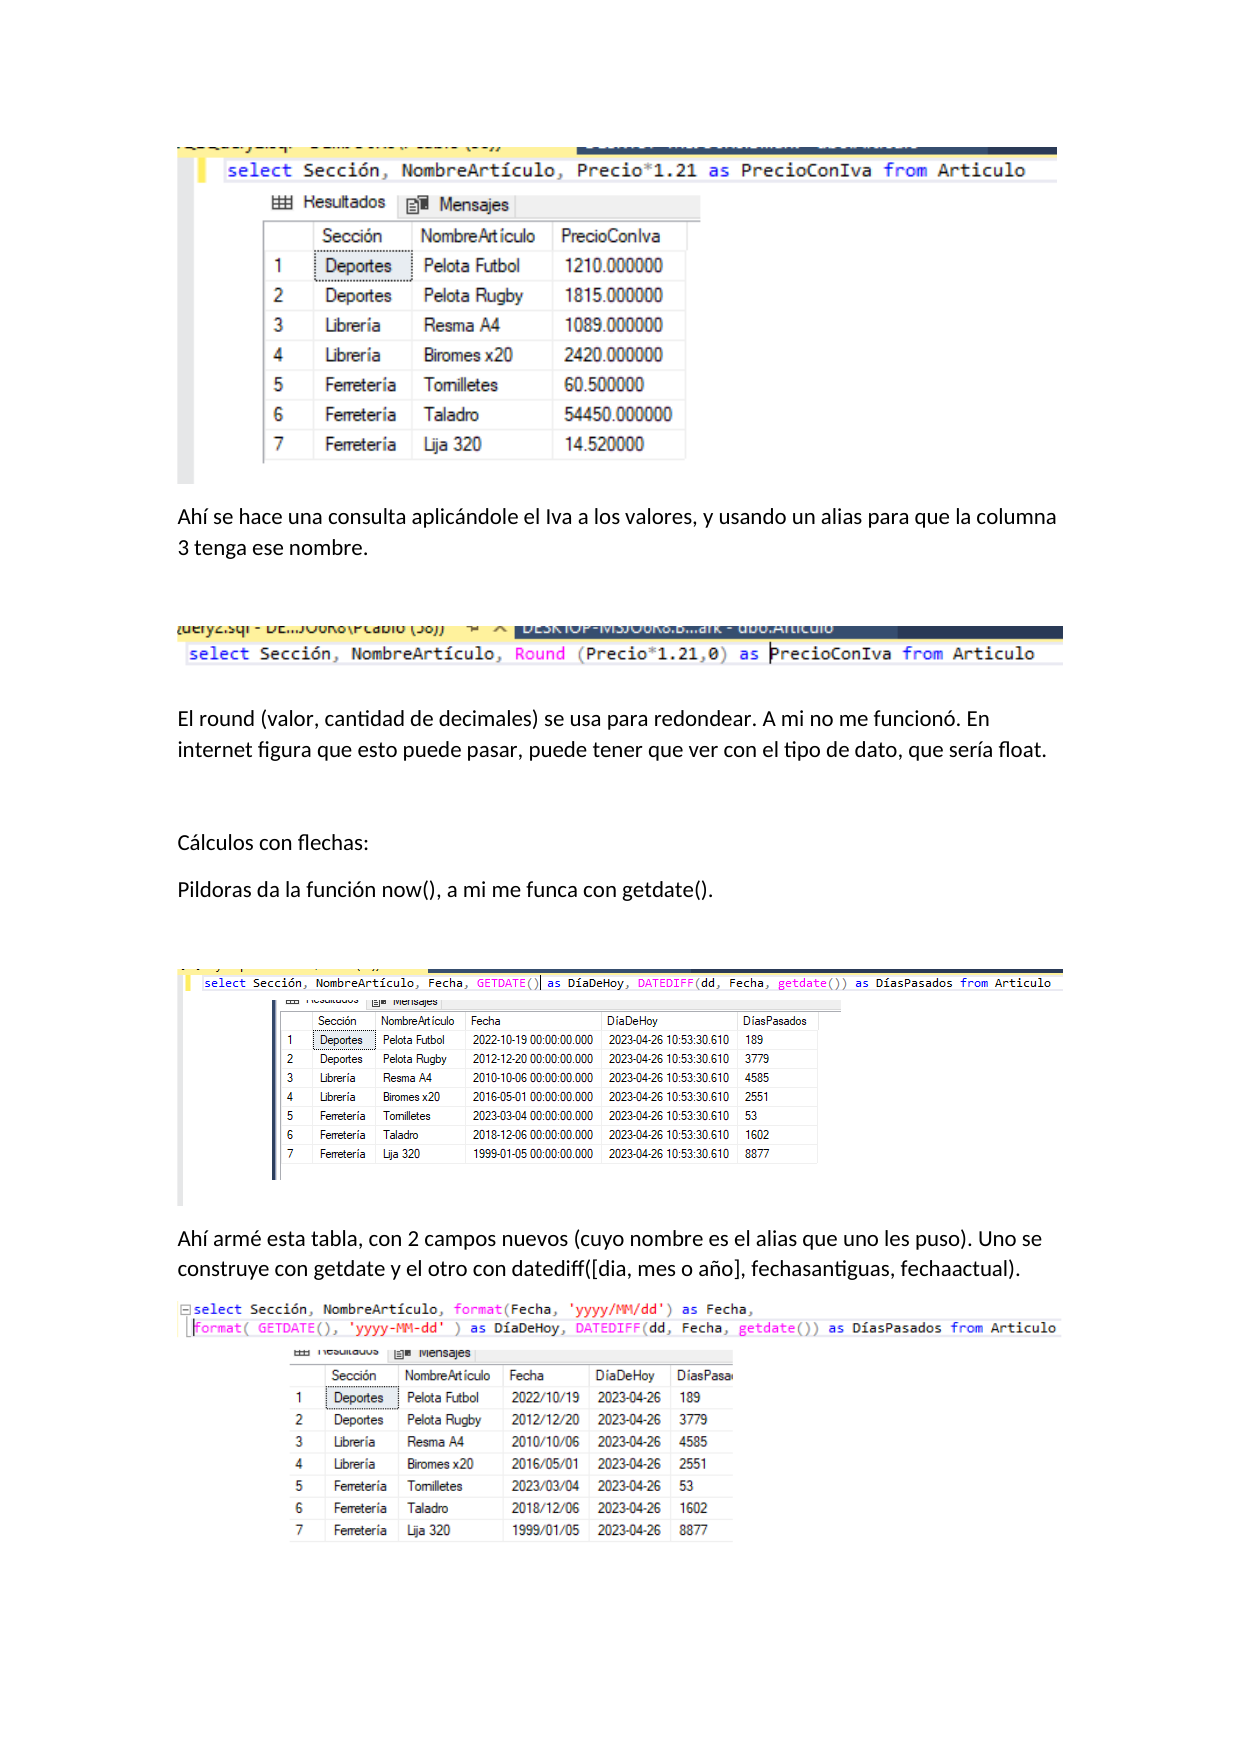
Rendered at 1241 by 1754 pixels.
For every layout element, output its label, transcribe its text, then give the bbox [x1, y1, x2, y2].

text Ahí se hace una consulta aplicándole el Iva a los valores, y usando un alias para que la columna 3 tenga ese nombre. [177, 502, 1063, 561]
picture [177, 1301, 1062, 1548]
text Pildoras da la función now(), a mi me funca con getdate(). [177, 875, 1063, 903]
text Cálculos con flechas: [177, 828, 1063, 857]
text Ahí armé esta tabla, con 2 campos nuevos (cuyo nombre es el alias que uno les puso). Uno se construye con getdate y el otro con datediff([dia, mes o año], fechasantiguas, fechaactual). [177, 1224, 1063, 1282]
picture [177, 969, 1063, 1206]
text El round (valor, cantidad de decimales) se usa para redondear. A mi no me funcionó. En internet figura que esto puede pasar, puede tener que ver con el tipo de dato, que sería float. [177, 704, 1063, 763]
picture [177, 147, 1057, 484]
picture [177, 626, 1063, 686]
